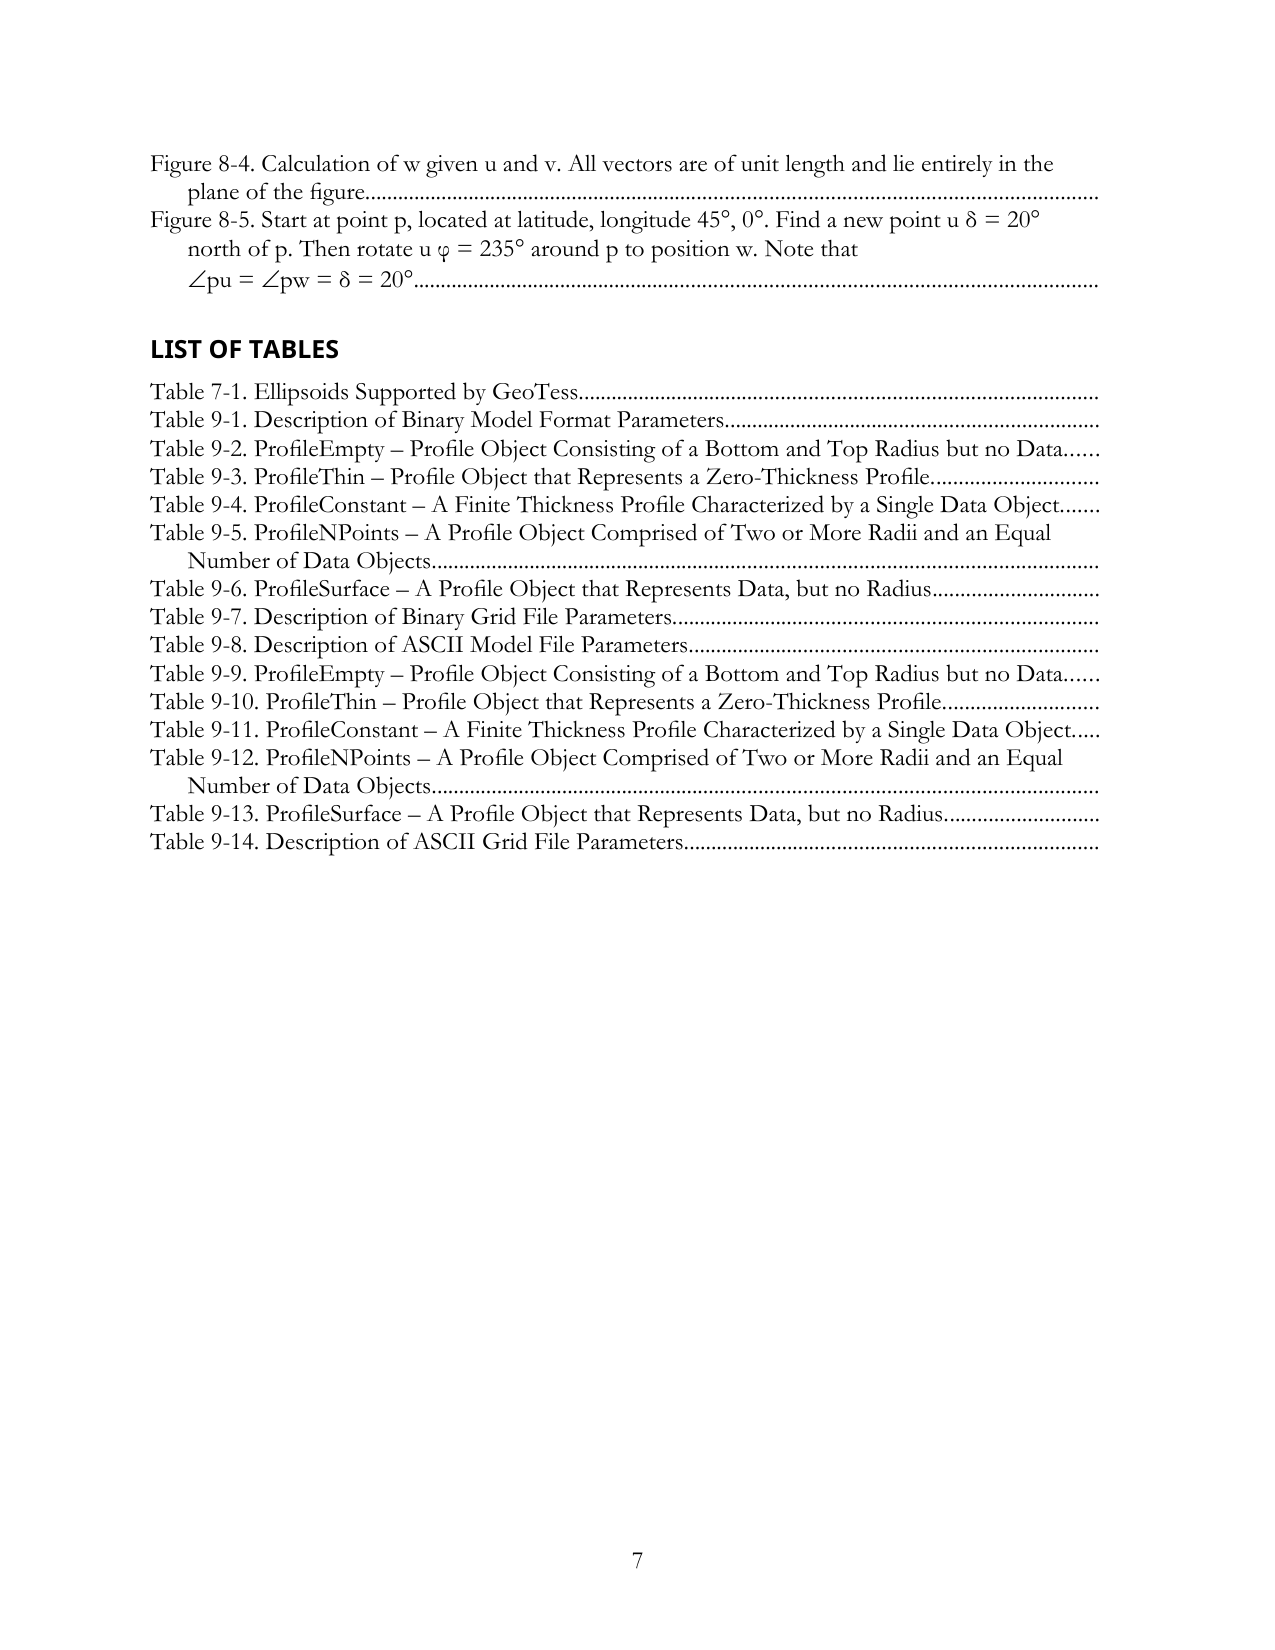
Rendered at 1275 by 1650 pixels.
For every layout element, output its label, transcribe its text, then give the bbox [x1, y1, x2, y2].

text Table 9-7. Description of Binary Grid File Parameters. 53 [150, 603, 1095, 631]
text Table 7-1. Ellipsoids Supported by GeoTess. 23 [150, 378, 1095, 406]
text Table 9-10. ProfileThin – Profile Object that Represents a Zero-Thickness Profile. 57 [150, 688, 1095, 716]
text Table 9-11. ProfileConstant – A Finite Thickness Profile Characterized by a Single Data Object. 57 [150, 716, 1095, 744]
text Table 9-9. ProfileEmpty – Profile Object Consisting of a Bottom and Top Radius but no Data. 57 [150, 659, 1095, 688]
text Table 9-2. ProfileEmpty – Profile Object Consisting of a Bottom and Top Radius but no Data. 52 [150, 434, 1095, 463]
text Table 9-3. ProfileThin – Profile Object that Represents a Zero-Thickness Profile. 52 [150, 463, 1095, 491]
text Table 9-5. ProfileNPoints – A Profile Object Comprised of Two or More Radii and an Equal Number of Data Objects. 53 [150, 519, 1095, 575]
text Table 9-13. ProfileSurface – A Profile Object that Represents Data, but no Radius. 58 [150, 800, 1095, 828]
text Table 9-4. ProfileConstant – A Finite Thickness Profile Characterized by a Single Data Object. 52 [150, 491, 1095, 519]
text Table 9-8. Description of ASCII Model File Parameters. 55 [150, 631, 1095, 659]
text Table 9-12. ProfileNPoints – A Profile Object Comprised of Two or More Radii and an Equal Number of Data Objects. 58 [150, 744, 1095, 800]
text Figure 8-4. Calculation of w given u and v. All vectors are of unit length and lie entirely in the plane of the figure. 45 [150, 150, 1095, 206]
text List of Tables [150, 332, 1125, 366]
text Figure 8-5. Start at point p, located at latitude, longitude 45°, 0°. Find a new point u δ = 20° north of p. Then rotate u φ = 235° around p to position w. Note that pu = pw = δ = 20°. 46 [150, 206, 1095, 294]
text Table 9-14. Description of ASCII Grid File Parameters. 58 [150, 828, 1095, 856]
text Table 9-6. ProfileSurface – A Profile Object that Represents Data, but no Radius 53 [150, 575, 1095, 603]
text Table 9-1. Description of Binary Model Format Parameters. 50 [150, 406, 1095, 434]
